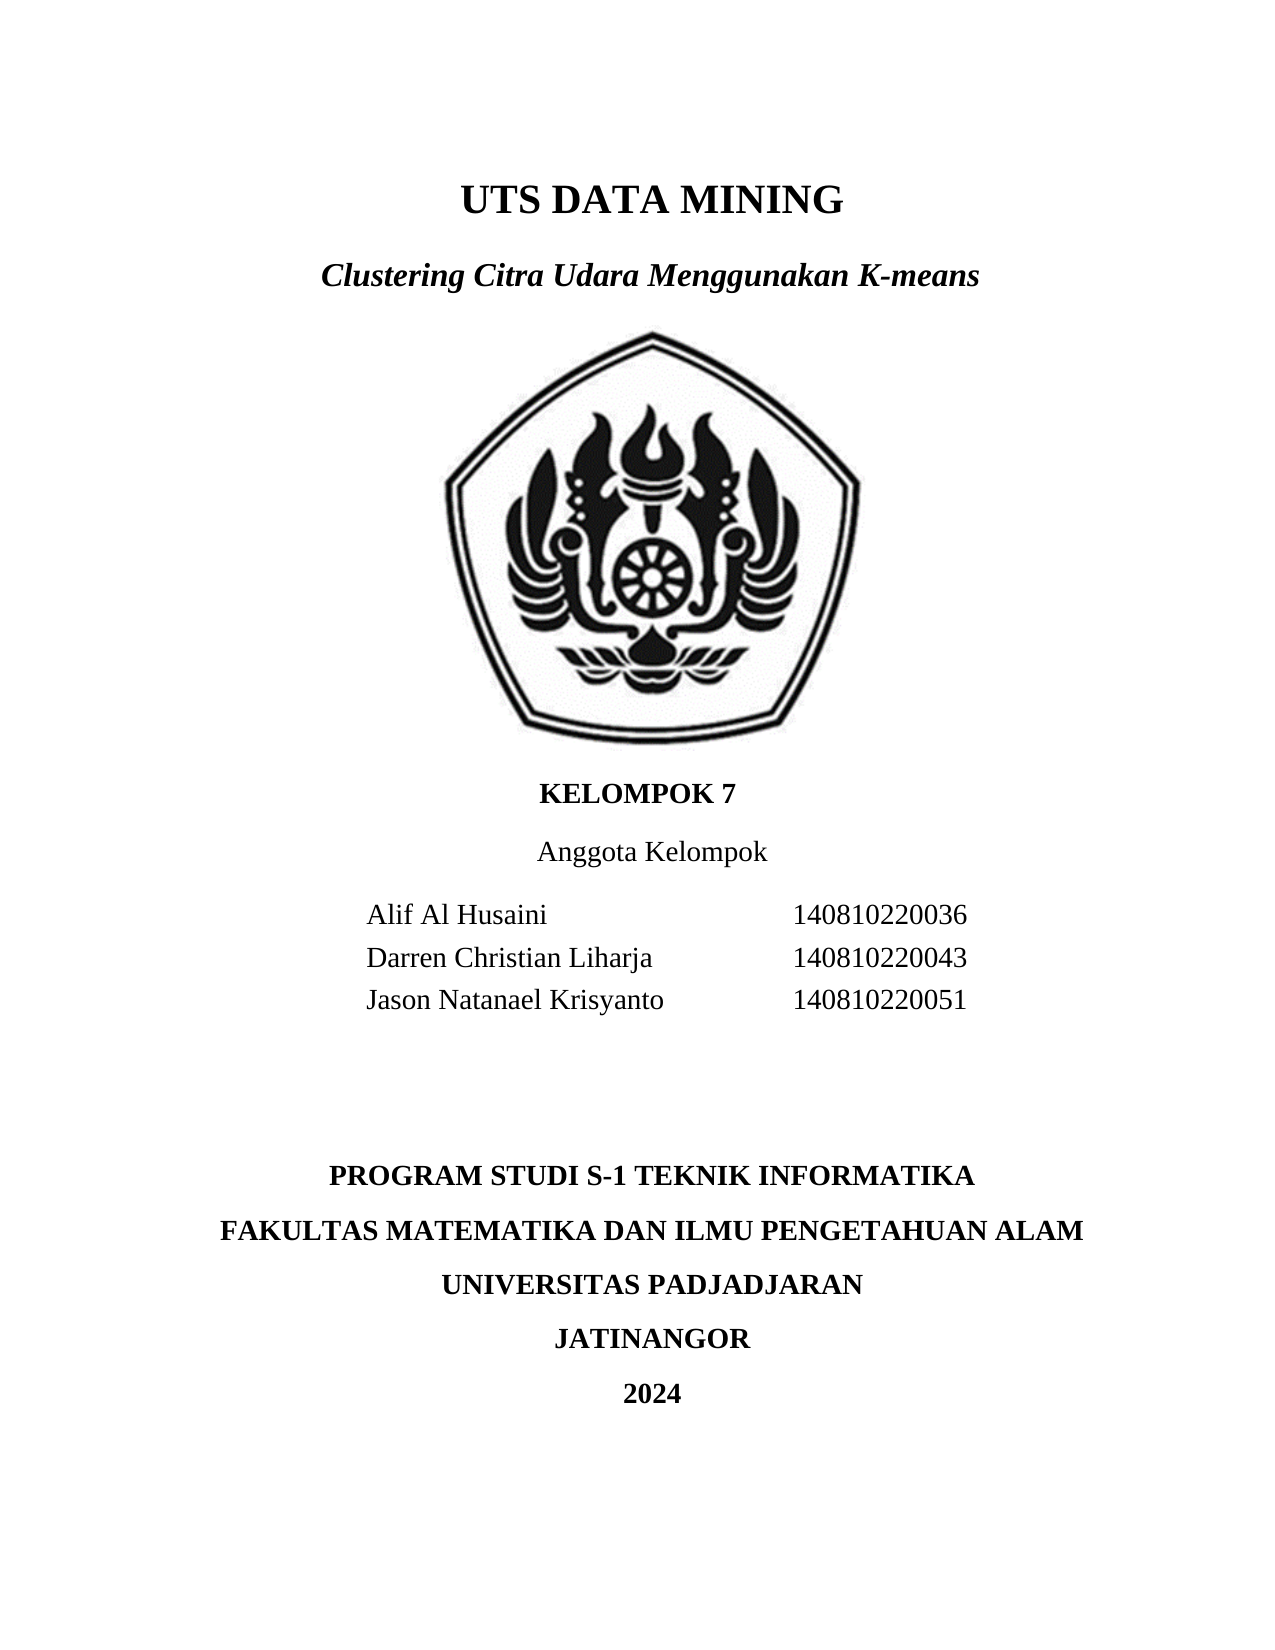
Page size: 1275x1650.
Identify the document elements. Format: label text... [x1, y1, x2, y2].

text Anggota Kelompok [179, 834, 1125, 868]
table_cell 140810220043 [746, 935, 984, 978]
text FAKULTAS MATEMATIKA DAN ILMU PENGETAHUAN ALAM [179, 1213, 1125, 1246]
text KELOMPOK 7 [150, 776, 1125, 809]
picture [438, 324, 866, 751]
text PROGRAM STUDI S-1 TEKNIK INFORMATIKA [179, 1158, 1125, 1192]
table_header 140810220036 [746, 893, 984, 935]
text UNIVERSITAS PADJADJARAN [179, 1267, 1125, 1301]
text Clustering Citra Udara Menggunakan K-means [179, 255, 1125, 293]
text JATINANGOR [179, 1321, 1125, 1355]
table_header Alif Al Husaini [332, 893, 746, 935]
text 2024 [179, 1376, 1125, 1409]
table_cell Darren Christian Liharja [332, 935, 746, 978]
text UTS DATA MINING [179, 175, 1125, 223]
table_cell 140810220051 [746, 978, 984, 1020]
table_cell Jason Natanael Krisyanto [332, 978, 746, 1020]
